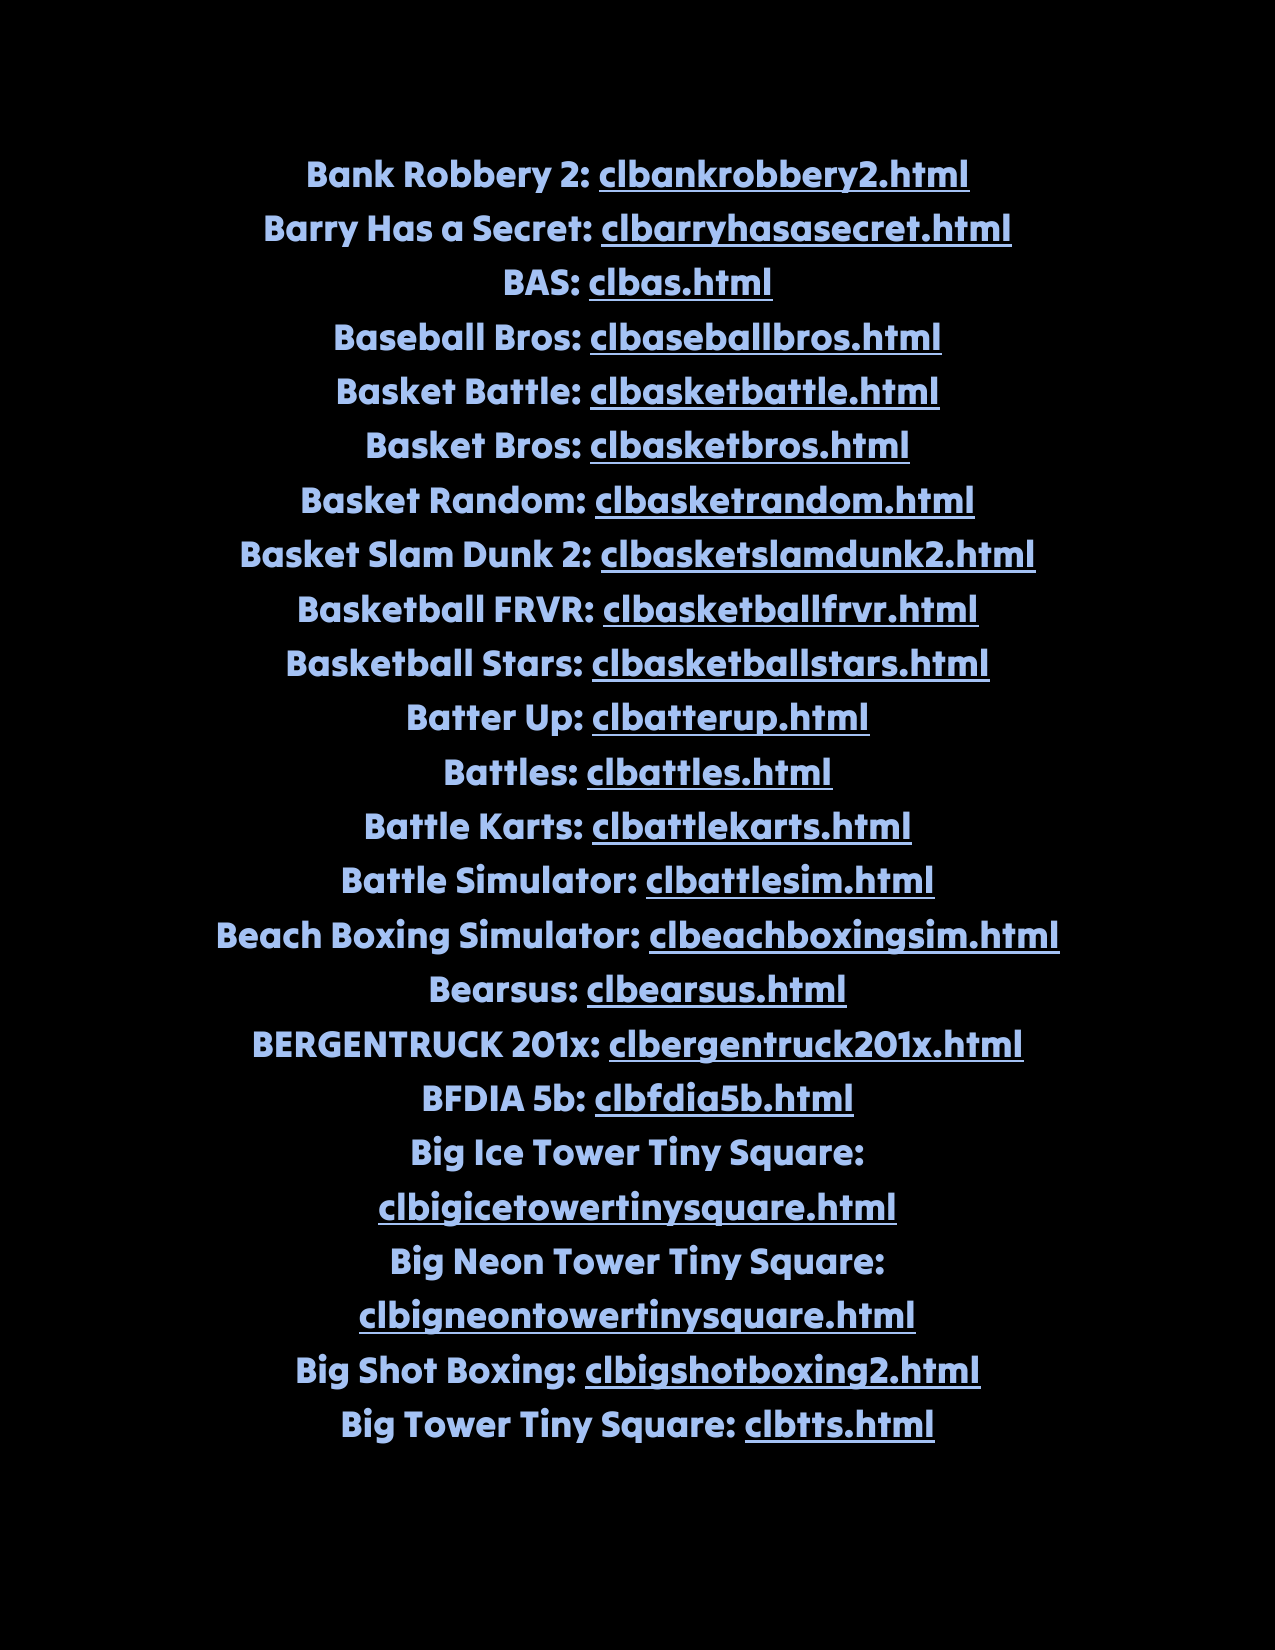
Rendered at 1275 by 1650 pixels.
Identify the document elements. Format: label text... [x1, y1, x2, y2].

text Big Shot Boxing: clbigshotboxing2.html [150, 1346, 1125, 1393]
text Baseball Bros: clbaseballbros.html [150, 313, 1125, 360]
text Basket Random: clbasketrandom.html [150, 476, 1125, 523]
text Basket Bros: clbasketbros.html [150, 422, 1125, 469]
text Beach Boxing Simulator: clbeachboxingsim.html [150, 911, 1125, 958]
text Basketball Stars: clbasketballstars.html [150, 639, 1125, 687]
text Big Neon Tower Tiny Square: clbigneontowertinysquare.html [150, 1237, 1125, 1339]
text Battle Simulator: clbattlesim.html [150, 857, 1125, 904]
text Big Tower Tiny Square: clbtts.html [150, 1401, 1125, 1448]
text Bearsus: clbearsus.html [150, 966, 1125, 1013]
text BERGENTRUCK 201x: clbergentruck201x.html [150, 1020, 1125, 1067]
text Bank Robbery 2: clbankrobbery2.html [150, 150, 1125, 197]
text Big Ice Tower Tiny Square: clbigicetowertinysquare.html [150, 1129, 1125, 1230]
text Battles: clbattles.html [150, 748, 1125, 795]
text BAS: clbas.html [150, 259, 1125, 306]
text Basketball FRVR: clbasketballfrvr.html [150, 585, 1125, 632]
text Batter Up: clbatterup.html [150, 694, 1125, 741]
text BFDIA 5b: clbfdia5b.html [150, 1074, 1125, 1122]
text Basket Slam Dunk 2: clbasketslamdunk2.html [150, 531, 1125, 578]
text Battle Karts: clbattlekarts.html [150, 802, 1125, 850]
text Barry Has a Secret: clbarryhasasecret.html [150, 204, 1125, 252]
text Basket Battle: clbasketbattle.html [150, 367, 1125, 415]
